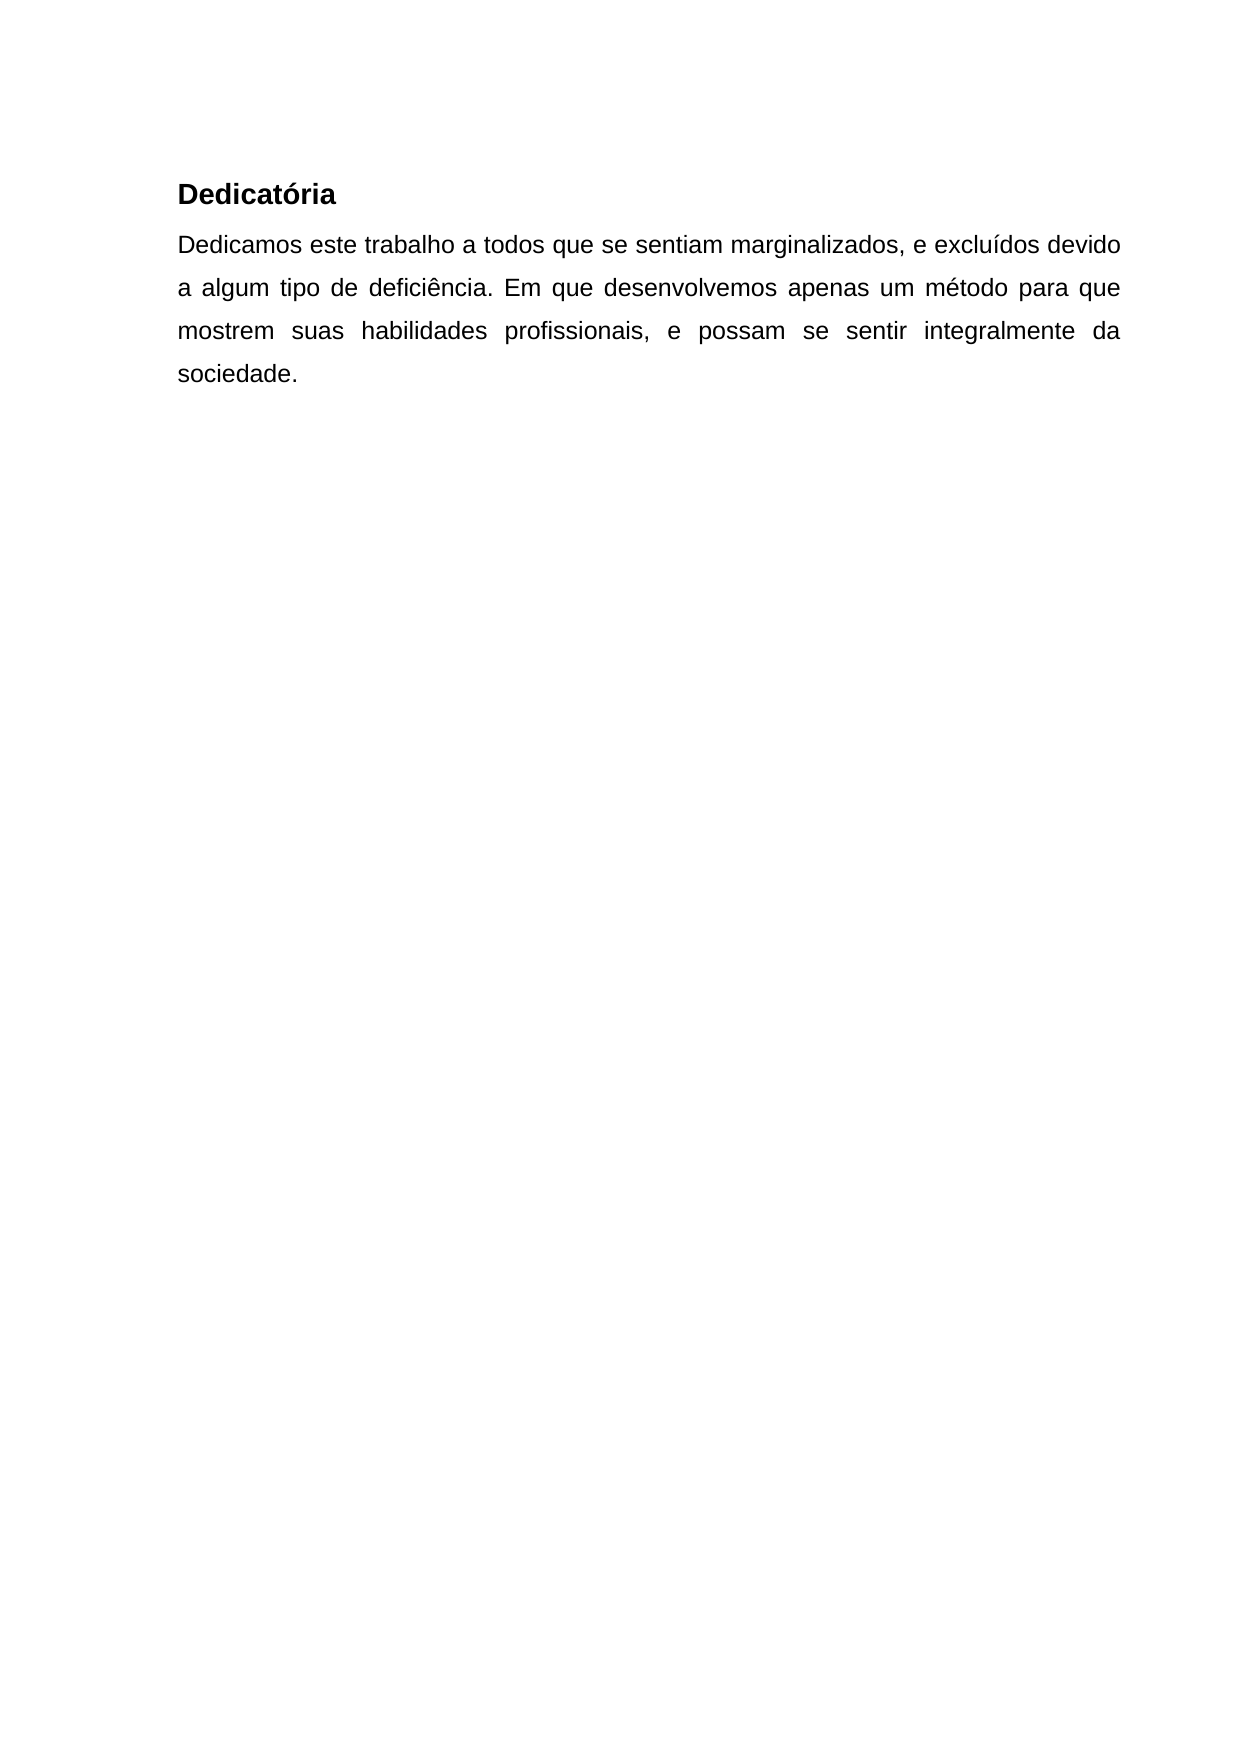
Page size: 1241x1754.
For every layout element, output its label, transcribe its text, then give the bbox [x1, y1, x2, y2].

text Dedicamos este trabalho a todos que se sentiam marginalizados, e excluídos devido a algum tipo de deficiência. Em que desenvolvemos apenas um método para que mostrem suas habilidades profissionais, e possam se sentir integralmente da sociedade. [177, 230, 1122, 388]
text Dedicatória [177, 177, 1122, 211]
